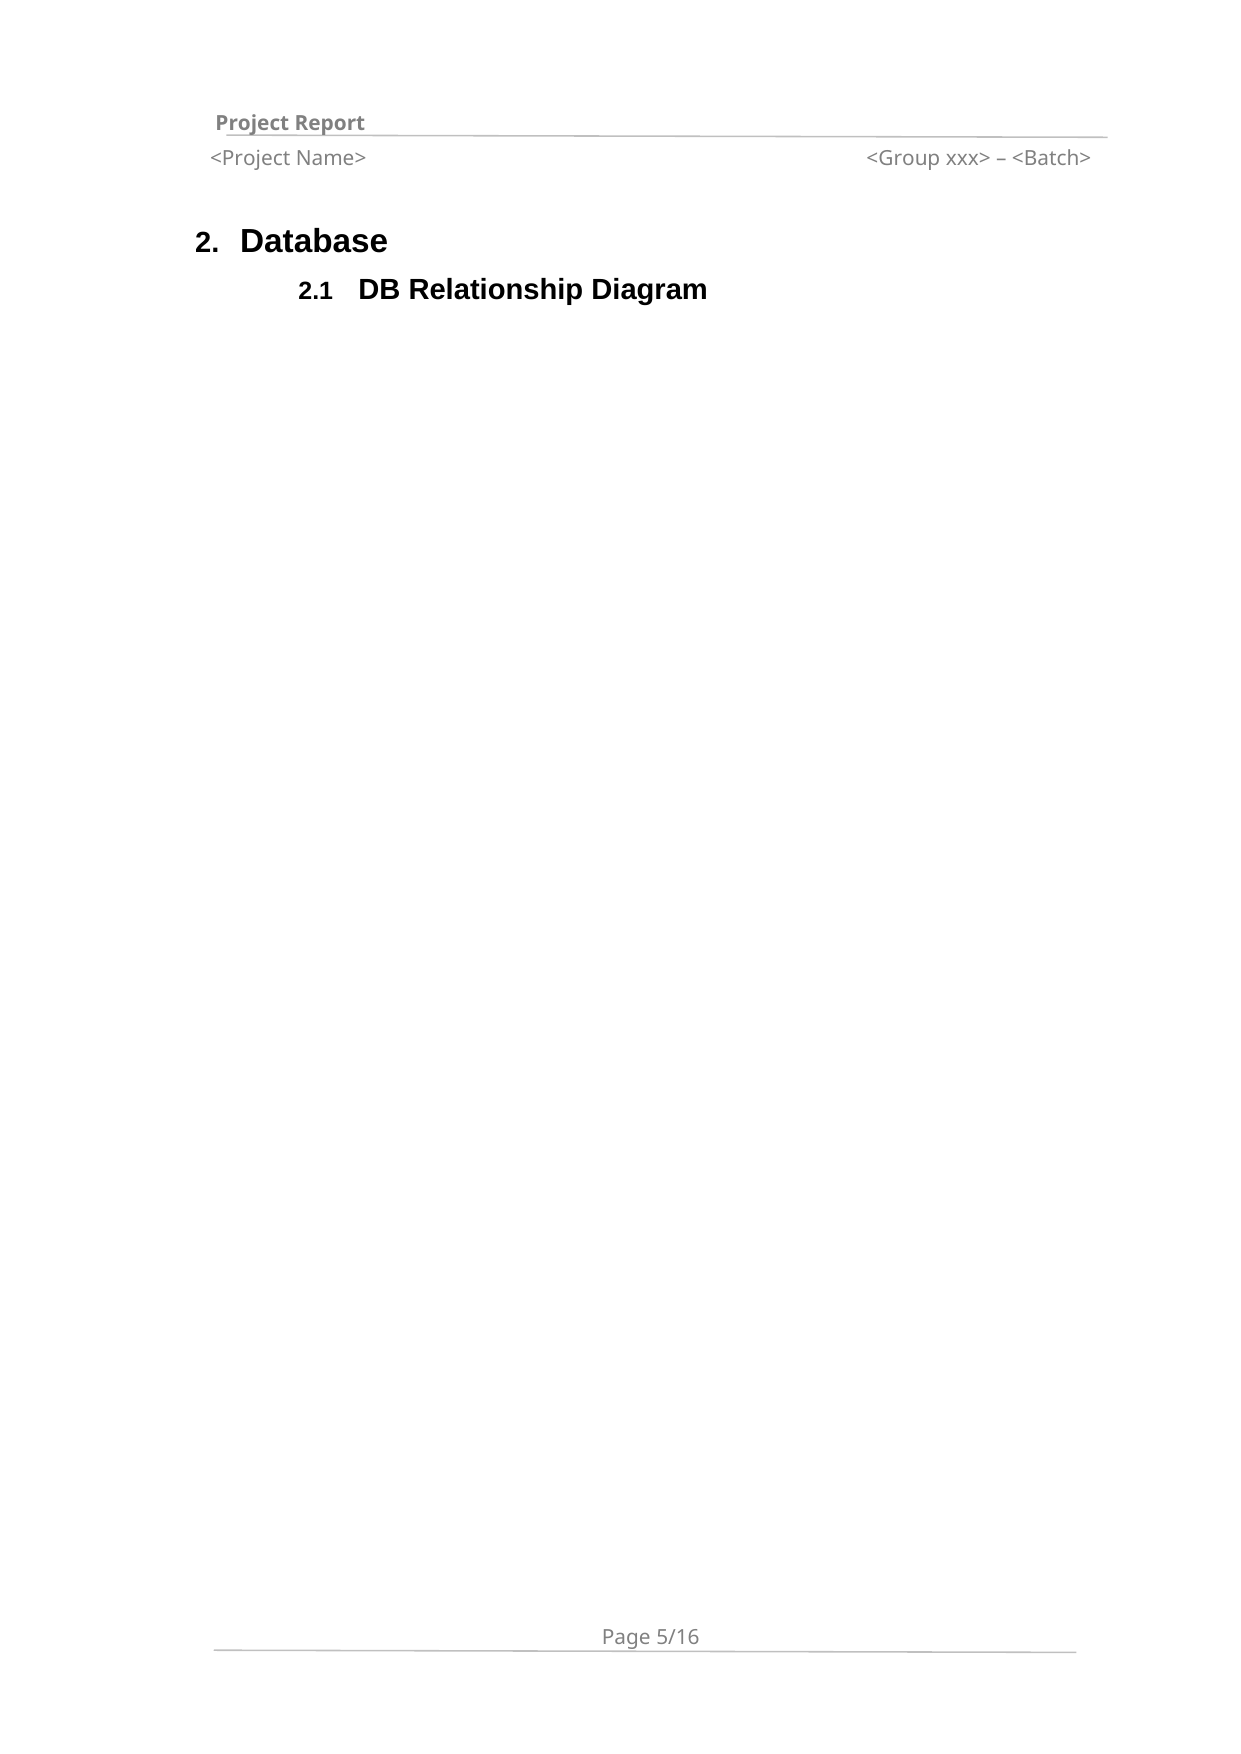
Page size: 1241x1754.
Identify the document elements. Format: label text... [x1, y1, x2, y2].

subtitle Database [195, 221, 1106, 259]
subtitle DB Relationship Diagram [298, 272, 1106, 305]
